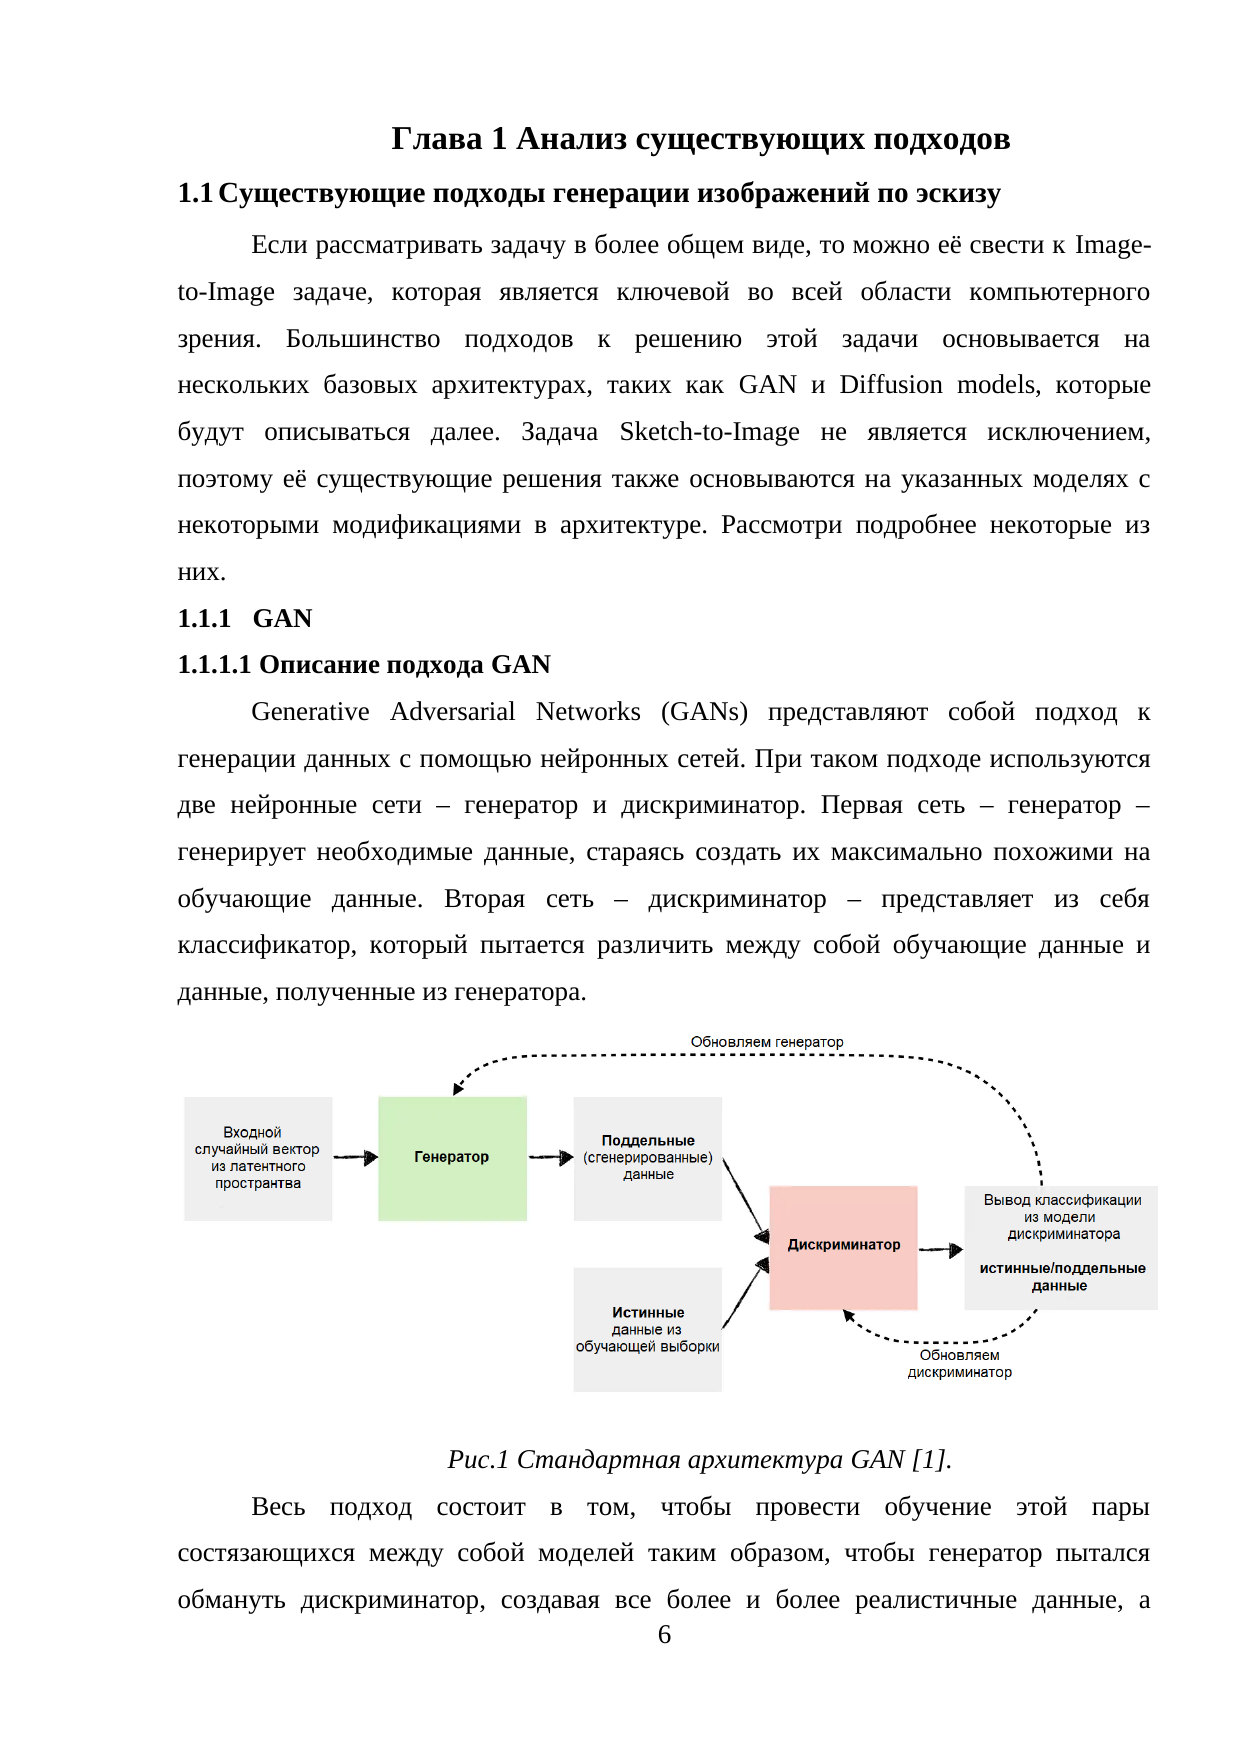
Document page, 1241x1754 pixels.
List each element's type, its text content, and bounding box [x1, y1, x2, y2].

list GAN [177, 602, 1152, 633]
text Глава 1 Анализ существующих подходов [251, 118, 1152, 156]
list Описание подхода GAN [177, 648, 1152, 679]
list Существующие подходы генерации изображений по эскизу [177, 176, 1152, 209]
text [177, 1489, 1152, 1614]
text Если рассматривать задачу в более общем виде, то можно её свести к Image-to-Image задаче, которая является ключевой во всей области компьютерного зрения. Большинство подходов к решению этой задачи основывается на нескольких базовых архитектурах, таких как GAN и Diffusion models, которые будут описываться далее. Задача Sketch-to-Image не является исключением, поэтому её существующие решения также основываются на указанных моделях с некоторыми модификациями в архитектуре. Рассмотри подробнее некоторые из них. [177, 228, 1152, 586]
picture [177, 1021, 1175, 1428]
text Рис.1 Стандартная архитектура GAN [1]. [177, 1443, 1152, 1474]
text Generative Adversarial Networks (GANs) представляют собой подход к генерации данных с помощью нейронных сетей. При таком подходе используются две нейронные сети – генератор и дискриминатор. Первая сеть – генератор – генерирует необходимые данные, стараясь создать их максимально похожими на обучающие данные. Вторая сеть – дискриминатор – представляет из себя классификатор, который пытается различить между собой обучающие данные и данные, полученные из генератора. [177, 695, 1152, 1006]
